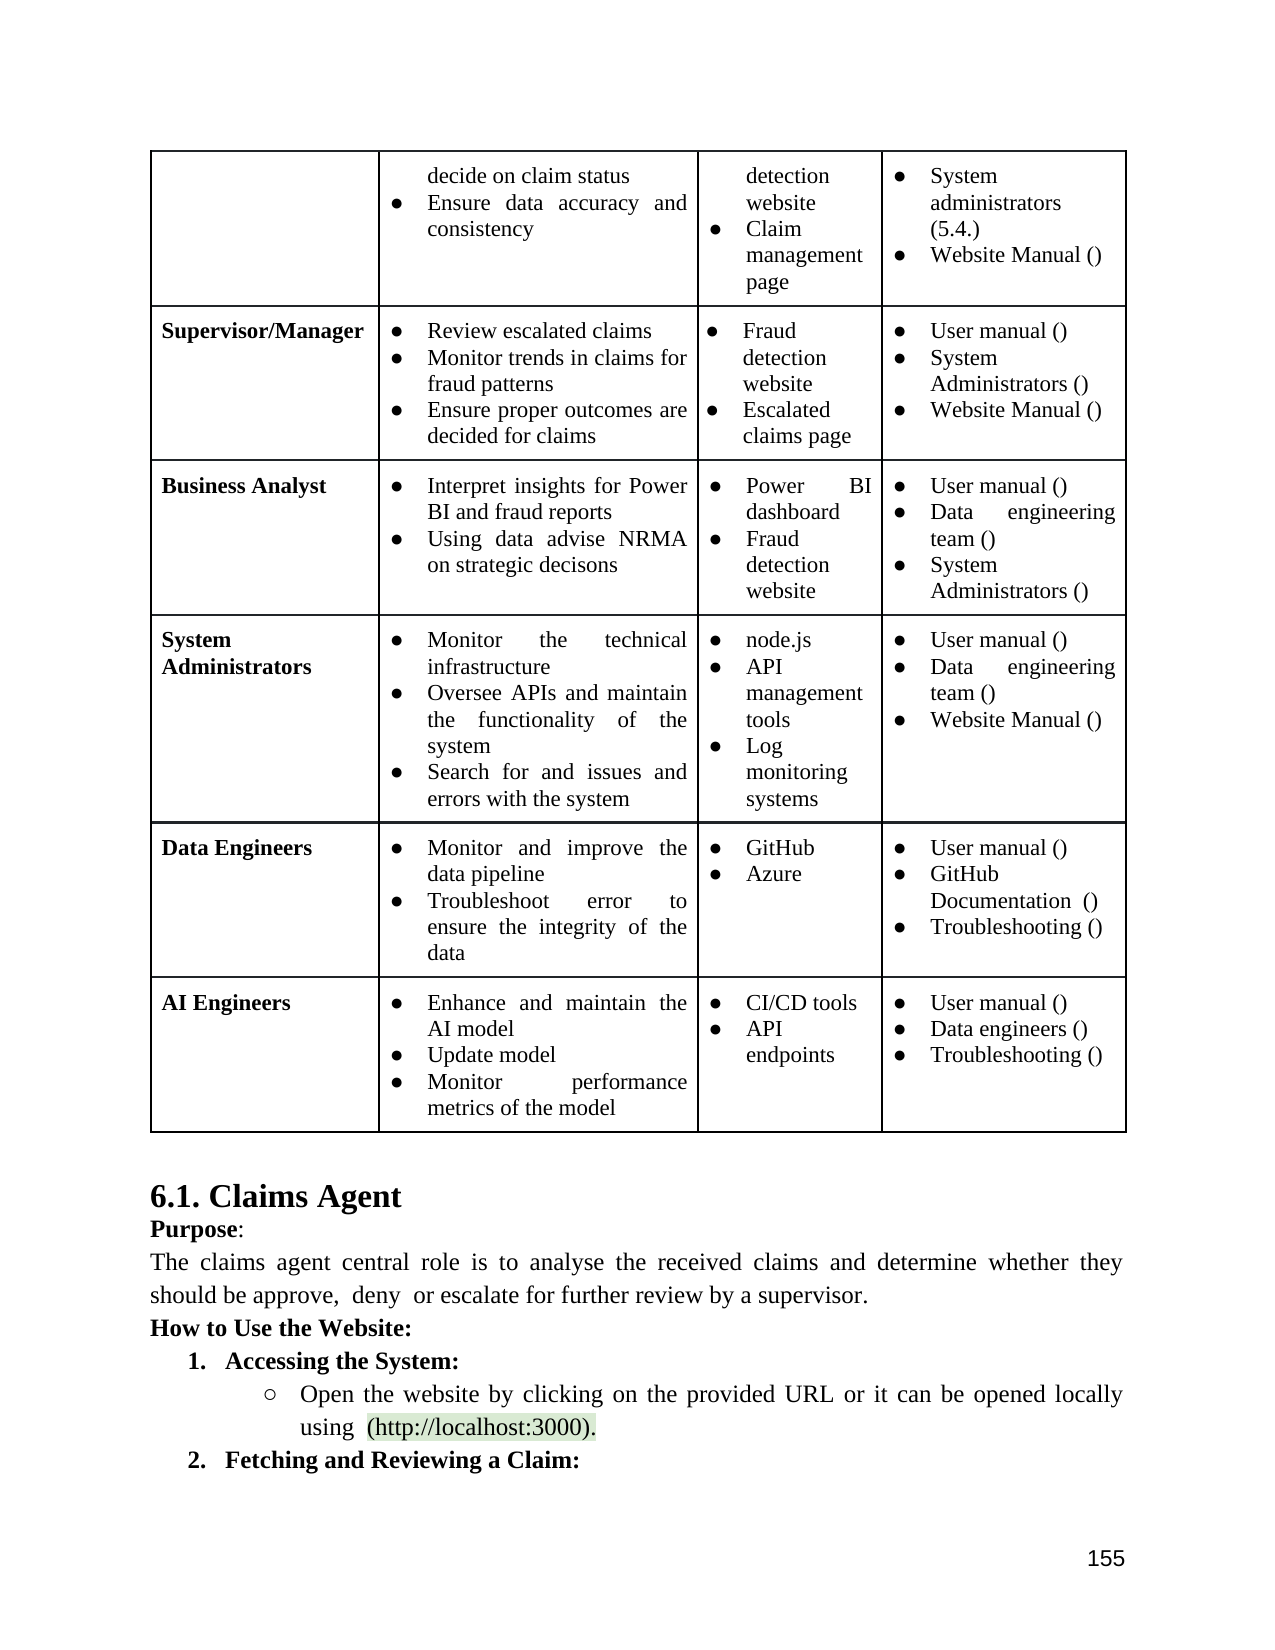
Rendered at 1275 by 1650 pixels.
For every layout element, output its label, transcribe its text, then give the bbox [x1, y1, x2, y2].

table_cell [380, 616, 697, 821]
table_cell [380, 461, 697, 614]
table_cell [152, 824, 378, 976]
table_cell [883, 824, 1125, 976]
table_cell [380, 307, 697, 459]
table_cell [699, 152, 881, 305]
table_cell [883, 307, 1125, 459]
text The claims agent central role is to analyse the received claims and determine whether they should be approve, deny or escalate for further review by a supervisor. [150, 1247, 1125, 1309]
list Open the website by clicking on the provided URL or it can be opened locally using (http://localhost:3000). [262, 1379, 1125, 1441]
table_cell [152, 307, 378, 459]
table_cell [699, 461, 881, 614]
list Fetching and Reviewing a Claim: [187, 1446, 1125, 1474]
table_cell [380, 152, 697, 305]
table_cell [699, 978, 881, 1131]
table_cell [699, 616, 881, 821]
subtitle 6.1. Claims Agent [150, 1176, 1125, 1214]
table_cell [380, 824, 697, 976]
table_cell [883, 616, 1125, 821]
list Accessing the System: [187, 1346, 1125, 1375]
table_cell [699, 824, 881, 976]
text Purpose: [150, 1214, 1125, 1243]
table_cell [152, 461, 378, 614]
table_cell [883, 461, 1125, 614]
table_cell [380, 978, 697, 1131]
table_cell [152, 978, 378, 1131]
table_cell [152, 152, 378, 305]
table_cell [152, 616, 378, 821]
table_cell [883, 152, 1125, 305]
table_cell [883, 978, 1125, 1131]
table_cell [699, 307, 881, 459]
text How to Use the Website: [150, 1313, 1125, 1342]
